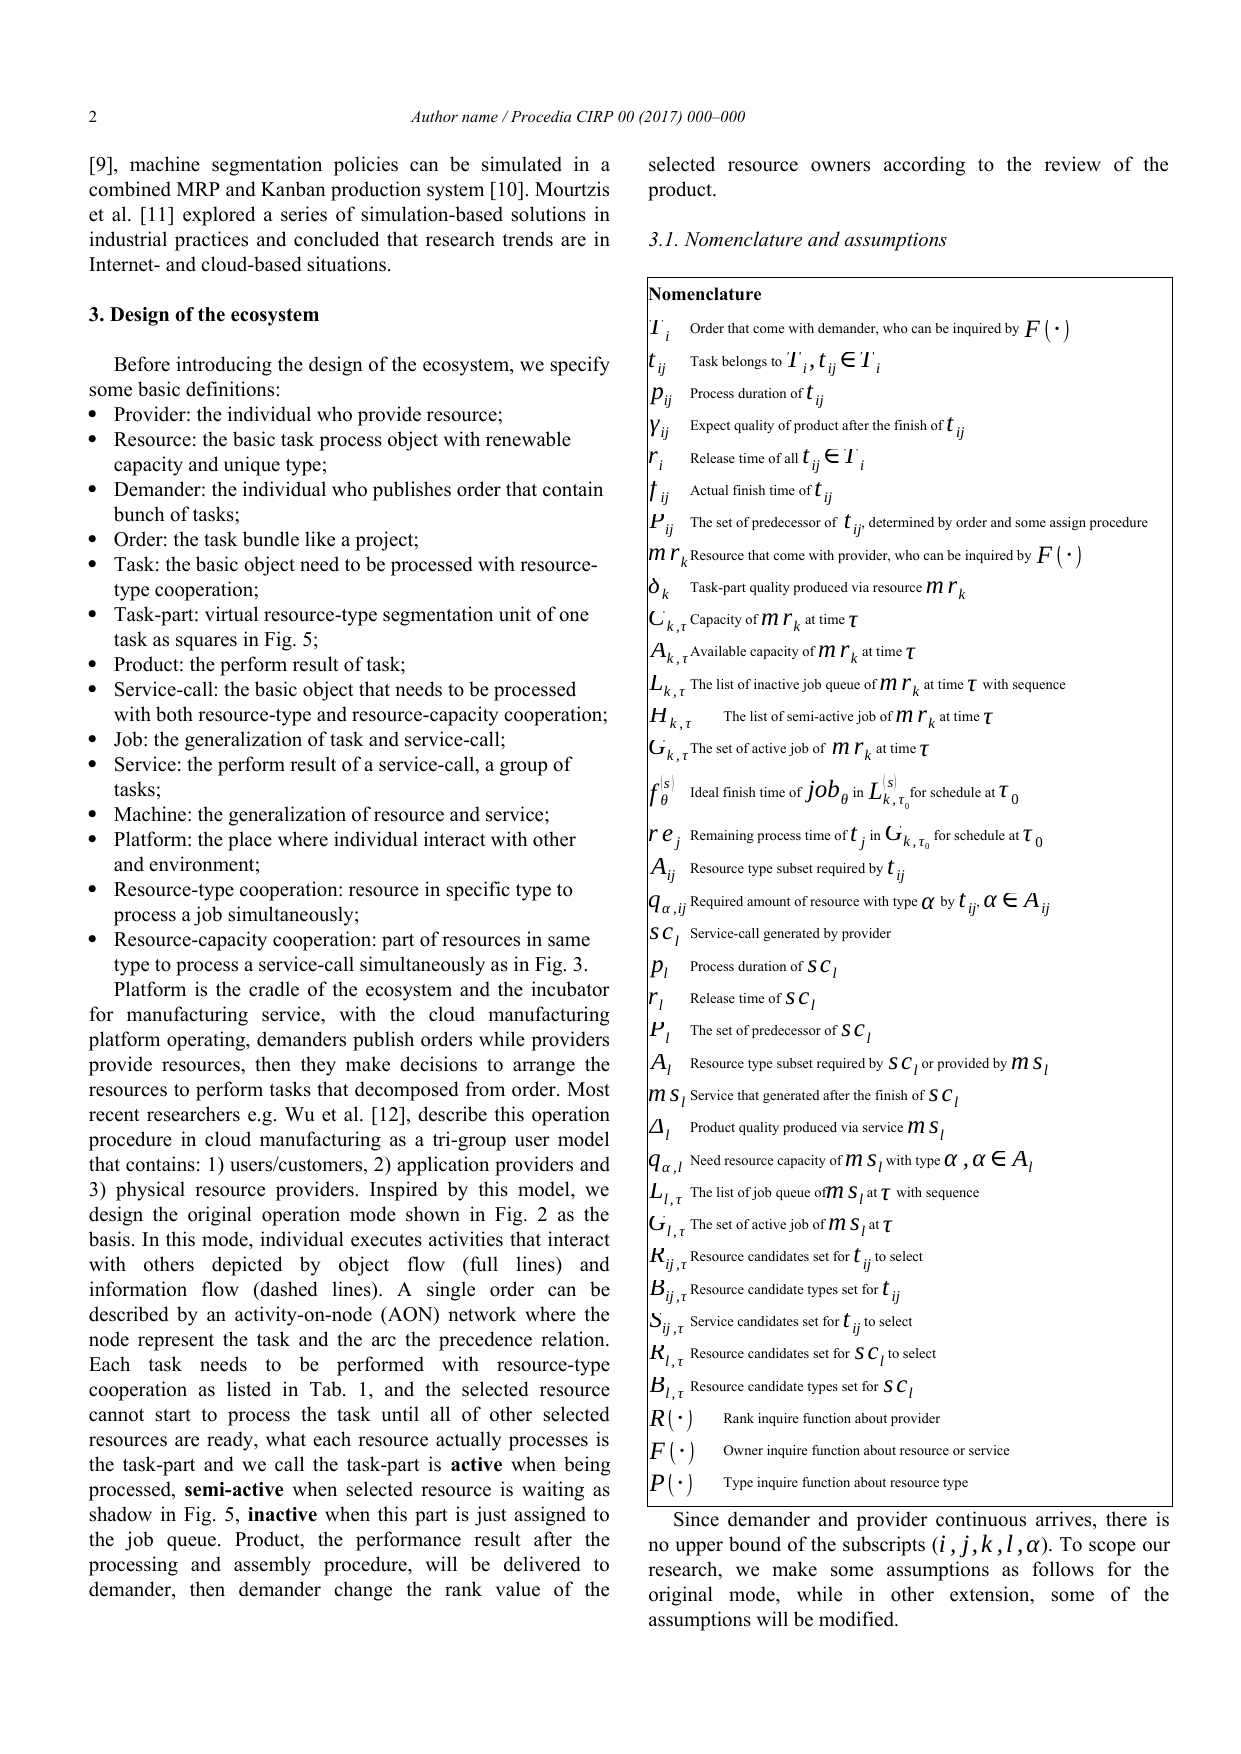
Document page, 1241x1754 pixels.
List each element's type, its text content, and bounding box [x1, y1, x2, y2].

list Task-part: virtual resource-type segmentation unit of one task as squares in Fig. 5; [89, 602, 611, 652]
text Service-call generated by provider [648, 922, 1172, 955]
text Design of the ecosystem [89, 302, 611, 327]
text Type inquire function about resource type [648, 1471, 1172, 1506]
text Actual finish time of [648, 479, 1172, 511]
text Task belongs to [648, 350, 1172, 382]
text Ideal finish time of in for schedule at [648, 769, 1172, 823]
text Resource type subset required by [648, 856, 1172, 890]
text Need resource capacity of with type [648, 1148, 1172, 1181]
text Resource candidates set for to select [648, 1342, 1172, 1374]
list Resource-capacity cooperation: part of resources in same type to process a service-call simultaneously as in Fig. 3. [89, 927, 611, 977]
text Release time of all [648, 447, 1172, 479]
text The list of inactive job queue of at time with sequence [648, 673, 1172, 705]
list Product: the perform result of task; [89, 652, 611, 677]
text Nomenclature [648, 278, 1172, 317]
text The set of active job of at time [648, 737, 1172, 769]
text Resource type subset required by or provided by [648, 1052, 1172, 1084]
text Process duration of [648, 955, 1172, 987]
text Process duration of [648, 382, 1172, 414]
list Resource-type cooperation: resource in specific type to process a job simultaneously; [89, 877, 611, 927]
text Remaining process time of in for schedule at [648, 823, 1172, 856]
text Release time of [648, 987, 1172, 1019]
list Order: the task bundle like a project; [89, 527, 611, 552]
text Resource that come with provider, who can be inquired by [648, 543, 1172, 576]
text Before introducing the design of the ecosystem, we specify some basic definitions: [89, 352, 611, 402]
text Order that come with demander, who can be inquired by [648, 317, 1172, 350]
list Provider: the individual who provide resource; [89, 402, 611, 427]
text Capacity of at time [648, 608, 1172, 640]
text Rank inquire function about provider [648, 1407, 1172, 1439]
text The list of job queue of at with sequence [648, 1181, 1172, 1213]
list Job: the generalization of task and service-call; [89, 727, 611, 752]
text Service that generated after the finish of [648, 1084, 1172, 1116]
list Resource: the basic task process object with renewable capacity and unique type; [89, 427, 611, 477]
text Since demander and provider continuous arrives, there is no upper bound of the subscripts (). To scope our research, we make some assumptions as follows for the original mode, while in other extension, some of the assumptions will be modified. [648, 1507, 1170, 1632]
list Service: the perform result of a service-call, a group of tasks; [89, 752, 611, 802]
list Demander: the individual who publishes order that contain bunch of tasks; [89, 477, 611, 527]
text Resource candidates set for to select [648, 1245, 1172, 1278]
list Task: the basic object need to be processed with resource-type cooperation; [89, 552, 611, 602]
text Resource candidate types set for [648, 1278, 1172, 1310]
list Machine: the generalization of resource and service; [89, 802, 611, 827]
text The set of active job of at [648, 1213, 1172, 1245]
text Resource candidate types set for [648, 1374, 1172, 1407]
text The set of predecessor of [648, 1019, 1172, 1052]
text Service candidates set for to select [648, 1310, 1172, 1342]
text Product quality produced via service [648, 1116, 1172, 1148]
list Platform: the place where individual interact with other and environment; [89, 827, 611, 877]
text Required amount of resource with type by , [648, 890, 1172, 922]
text The set of predecessor of , determined by order and some assign procedure [648, 511, 1172, 543]
text Task-part quality produced via resource [648, 576, 1172, 608]
text The list of semi-active job of at time [648, 705, 1172, 737]
text Expect quality of product after the finish of [648, 414, 1172, 447]
text Owner inquire function about resource or service [648, 1439, 1172, 1471]
text Nomenclature and assumptions [648, 227, 1170, 252]
list Service-call: the basic object that needs to be processed with both resource-type and resource-capacity cooperation; [89, 677, 611, 727]
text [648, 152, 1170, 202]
text Platform is the cradle of the ecosystem and the incubator for manufacturing service, with the cloud manufacturing platform operating, demanders publish orders while providers provide resources, then they make decisions to arrange the resources to perform tasks that decomposed from order. Most recent researchers e.g. Wu et al. [12], describe this operation procedure in cloud manufacturing as a tri-group user model that contains: 1) users/customers, 2) application providers and 3) physical resource providers. Inspired by this model, we design the original operation mode shown in Fig. 2 as the basis. In this mode, individual executes activities that interact with others depicted by object flow (full lines) and information flow (dashed lines). A single order can be described by an activity-on-node (AON) network where the node represent the task and the arc the precedence relation. Each task needs to be performed with resource-type cooperation as listed in Tab. 1, and the selected resource cannot start to process the task until all of other selected resources are ready, what each resource actually processes is the task-part and we call the task-part is active when being processed, semi-active when selected resource is waiting as shadow in Fig. 5, inactive when this part is just assigned to the job queue. Product, the performance result after the processing and assembly procedure, will be delivered to demander, then demander change the rank value of the selected resource owners according to the review of the product. [89, 977, 611, 1602]
text Available capacity of at time [648, 640, 1172, 673]
